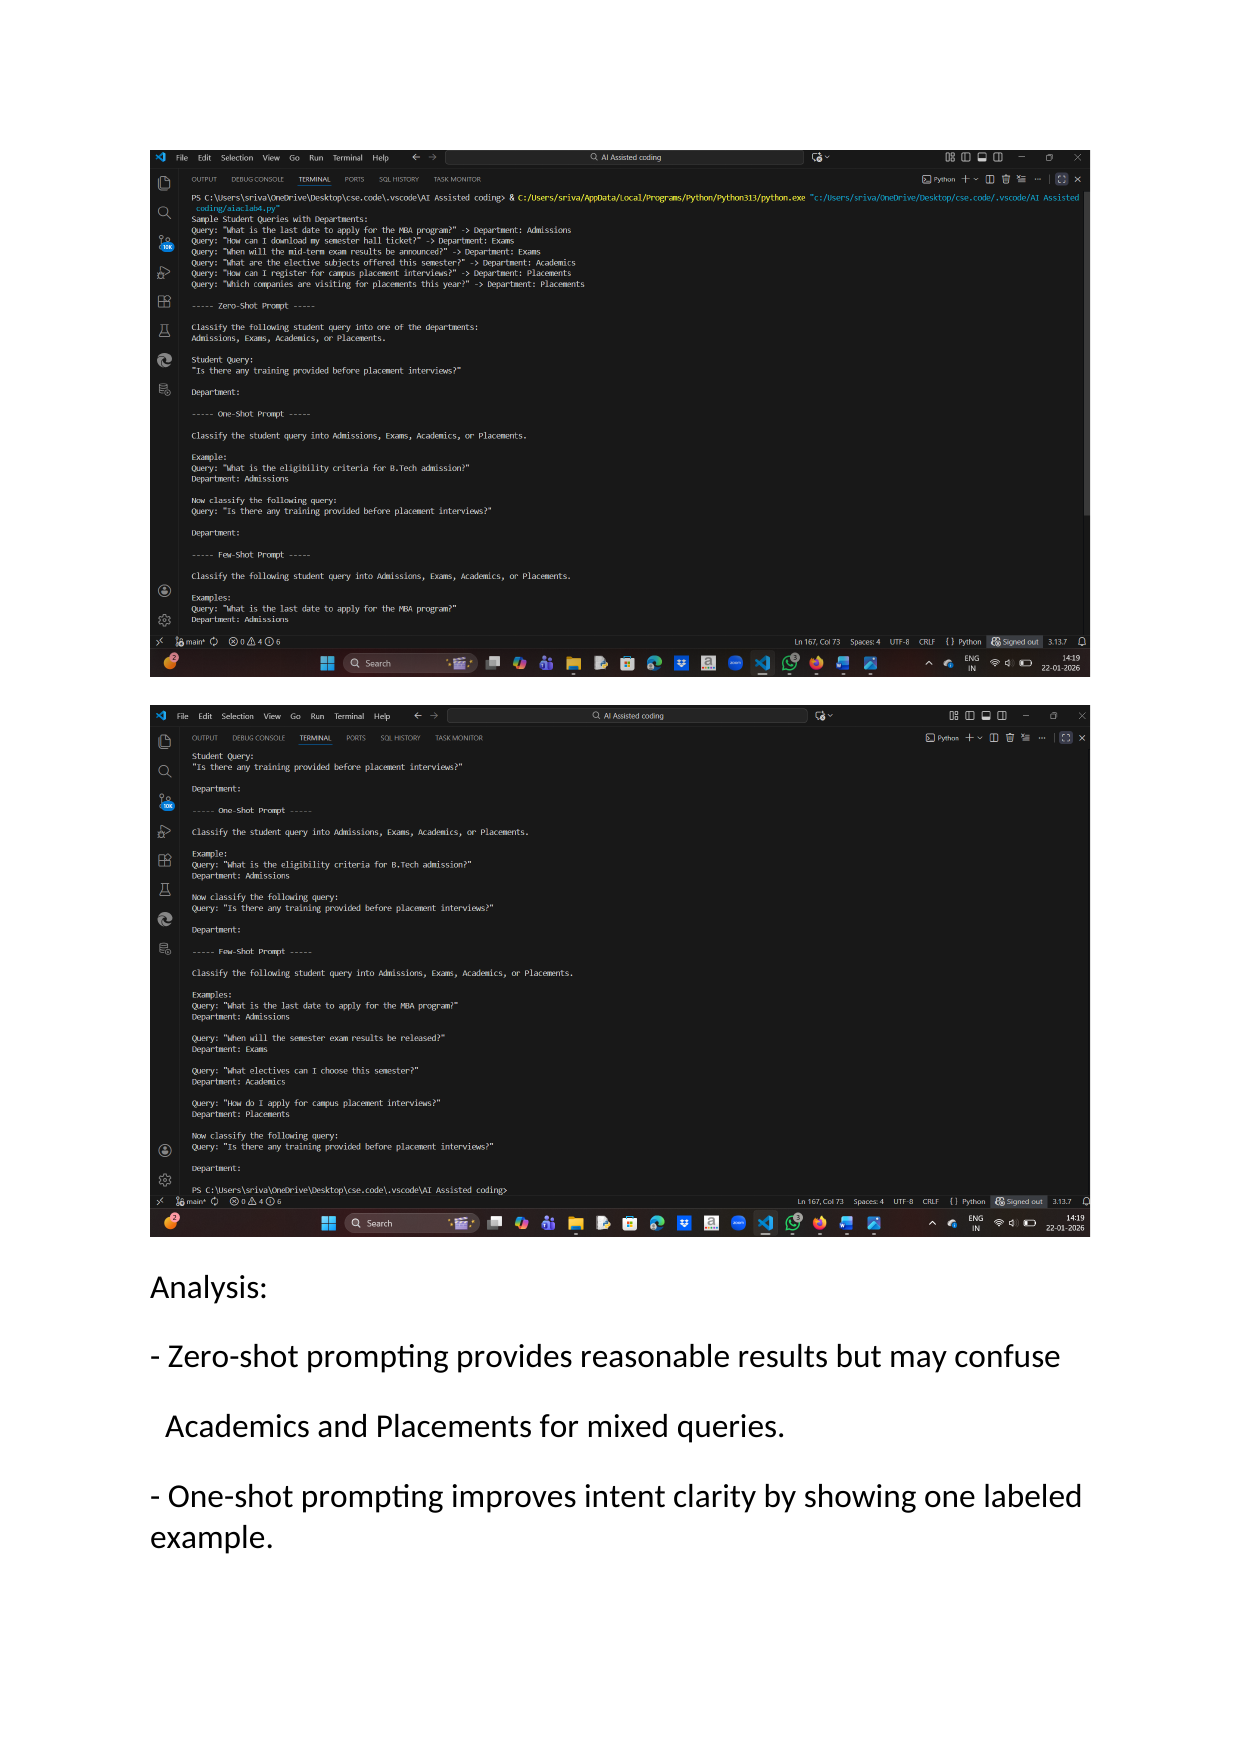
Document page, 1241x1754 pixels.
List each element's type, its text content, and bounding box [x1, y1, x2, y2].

picture [150, 705, 1091, 1237]
text Academics and Placements for mixed queries. [150, 1405, 1090, 1446]
text Analysis: [150, 1266, 1090, 1306]
text - Zero-shot prompting provides reasonable results but may confuse [150, 1336, 1090, 1376]
picture [150, 150, 1091, 677]
text - One-shot prompting improves intent clarity by showing one labeled example. [150, 1475, 1090, 1557]
